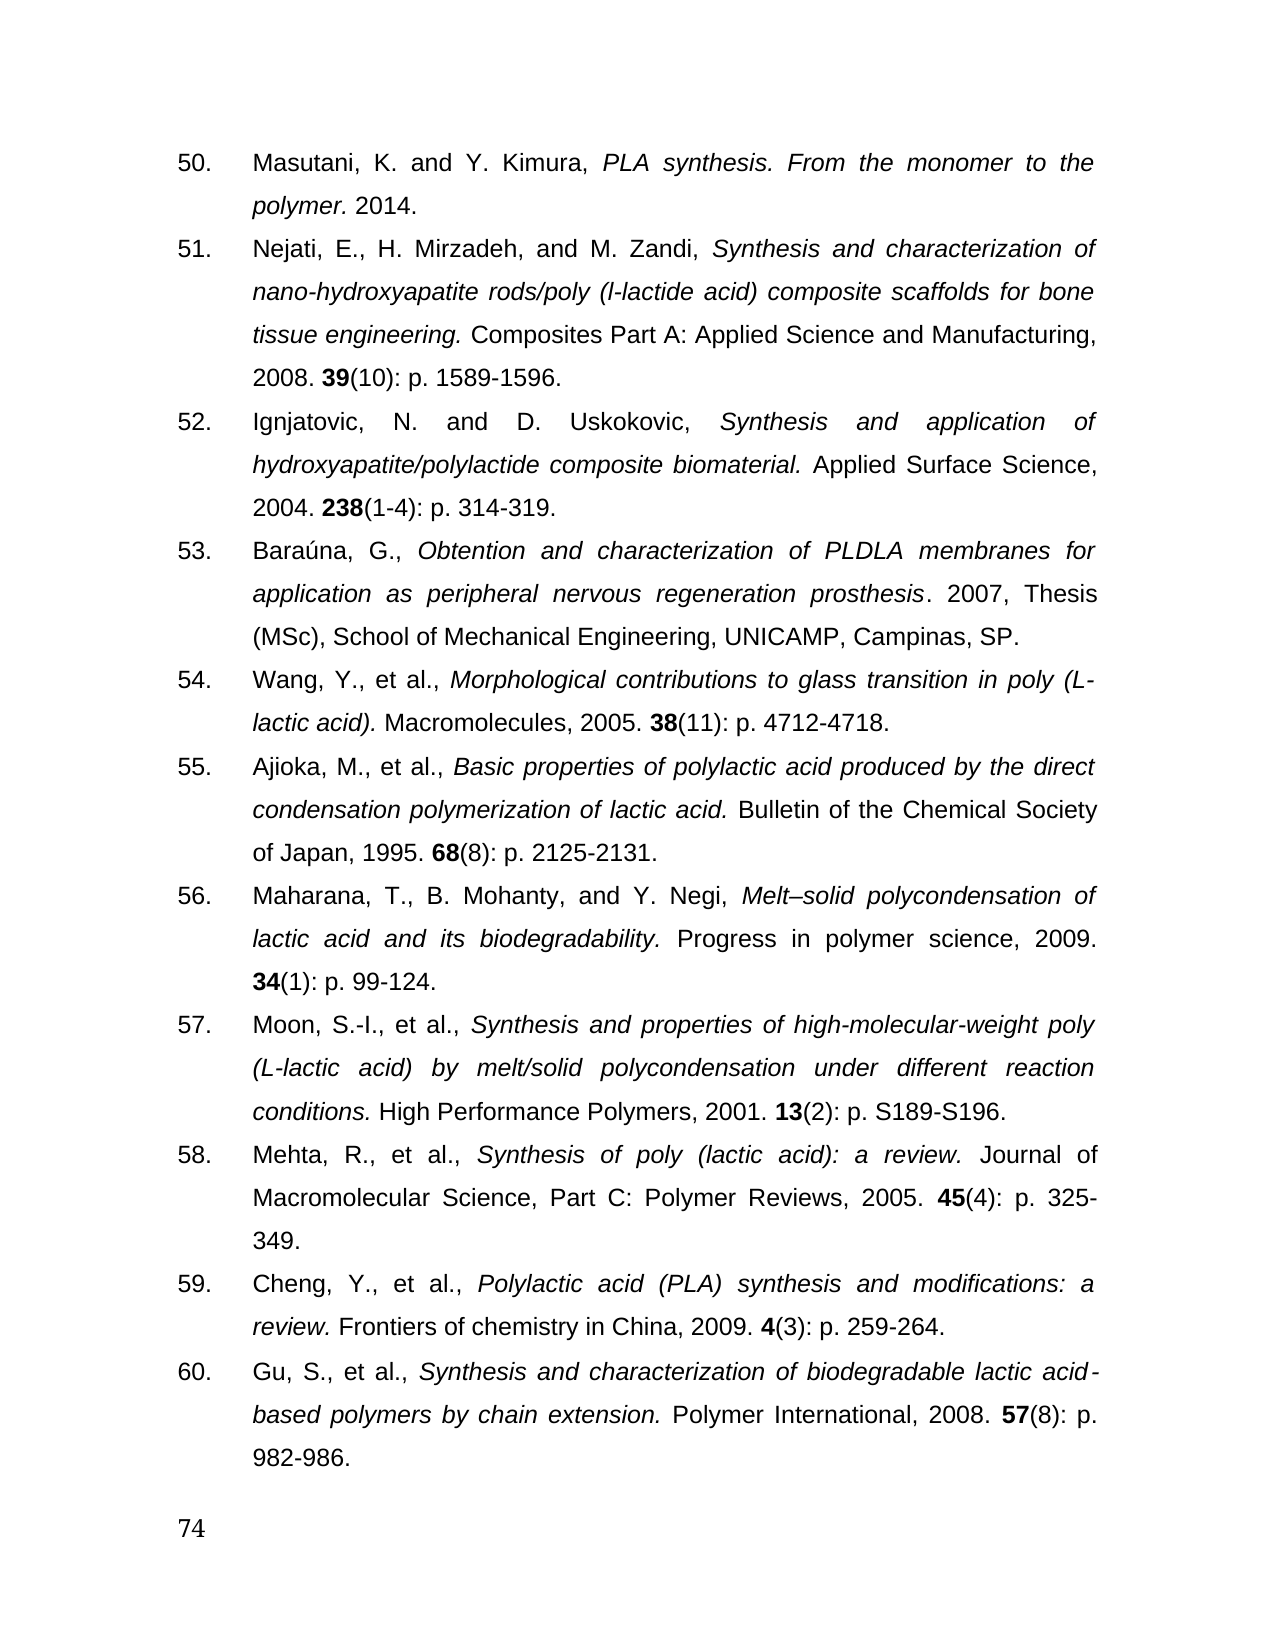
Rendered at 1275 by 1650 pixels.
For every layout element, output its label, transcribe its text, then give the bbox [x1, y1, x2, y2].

text 57. Moon, S.-I., et al., Synthesis and properties of high-molecular-weight poly (L-lactic acid) by melt/solid polycondensation under different reaction conditions. High Performance Polymers, 2001. 13(2): p. S189-S196. [177, 1010, 1098, 1125]
text 50. Masutani, K. and Y. Kimura, PLA synthesis. From the monomer to the polymer. 2014. [177, 148, 1098, 219]
text 51. Nejati, E., H. Mirzadeh, and M. Zandi, Synthesis and characterization of nano-hydroxyapatite rods/poly (l-lactide acid) composite scaffolds for bone tissue engineering. Composites Part A: Applied Science and Manufacturing, 2008. 39(10): p. 1589-1596. [177, 234, 1098, 392]
text 58. Mehta, R., et al., Synthesis of poly (lactic acid): a review. Journal of Macromolecular Science, Part C: Polymer Reviews, 2005. 45(4): p. 325-349. [177, 1139, 1098, 1254]
text 53. Baraúna, G., Obtention and characterization of PLDLA membranes for application as peripheral nervous regeneration prosthesis. 2007, Thesis (MSc), School of Mechanical Engineering, UNICAMP, Campinas, SP. [177, 536, 1098, 651]
text 55. Ajioka, M., et al., Basic properties of polylactic acid produced by the direct condensation polymerization of lactic acid. Bulletin of the Chemical Society of Japan, 1995. 68(8): p. 2125-2131. [177, 751, 1098, 866]
text 52. Ignjatovic, N. and D. Uskokovic, Synthesis and application of hydroxyapatite/polylactide composite biomaterial. Applied Surface Science, 2004. 238(1-4): p. 314-319. [177, 406, 1098, 521]
text 59. Cheng, Y., et al., Polylactic acid (PLA) synthesis and modifications: a review. Frontiers of chemistry in China, 2009. 4(3): p. 259-264. [177, 1269, 1098, 1341]
text 54. Wang, Y., et al., Morphological contributions to glass transition in poly (L-lactic acid). Macromolecules, 2005. 38(11): p. 4712-4718. [177, 665, 1098, 737]
text 56. Maharana, T., B. Mohanty, and Y. Negi, Melt–solid polycondensation of lactic acid and its biodegradability. Progress in polymer science, 2009. 34(1): p. 99-124. [177, 881, 1098, 996]
text 60. Gu, S., et al., Synthesis and characterization of biodegradable lactic acid‐based polymers by chain extension. Polymer International, 2008. 57(8): p. 982-986. [177, 1355, 1098, 1472]
